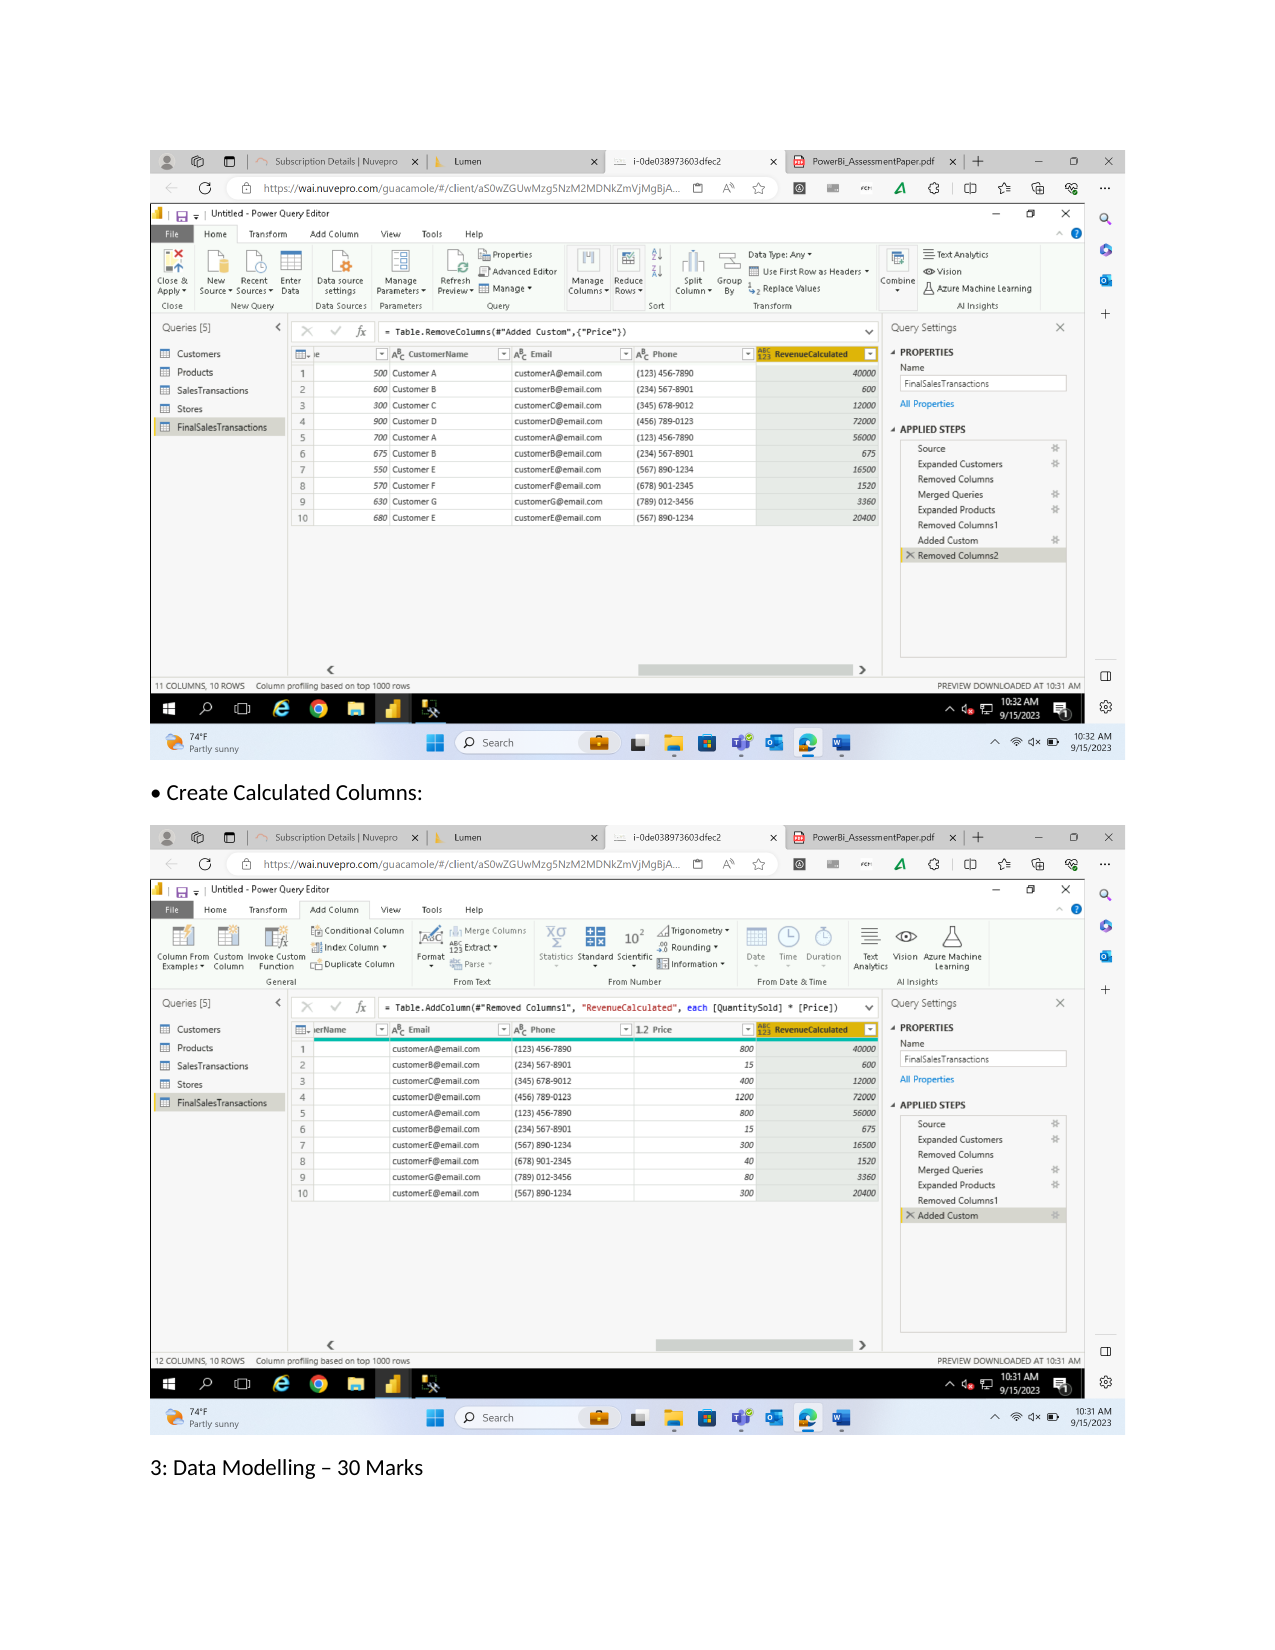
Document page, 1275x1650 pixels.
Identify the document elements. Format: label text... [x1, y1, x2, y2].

picture [150, 825, 1125, 1435]
picture [150, 150, 1125, 760]
text • Create Calculated Columns: [150, 778, 1125, 806]
text 3: Data Modelling – 30 Marks [150, 1453, 1125, 1481]
